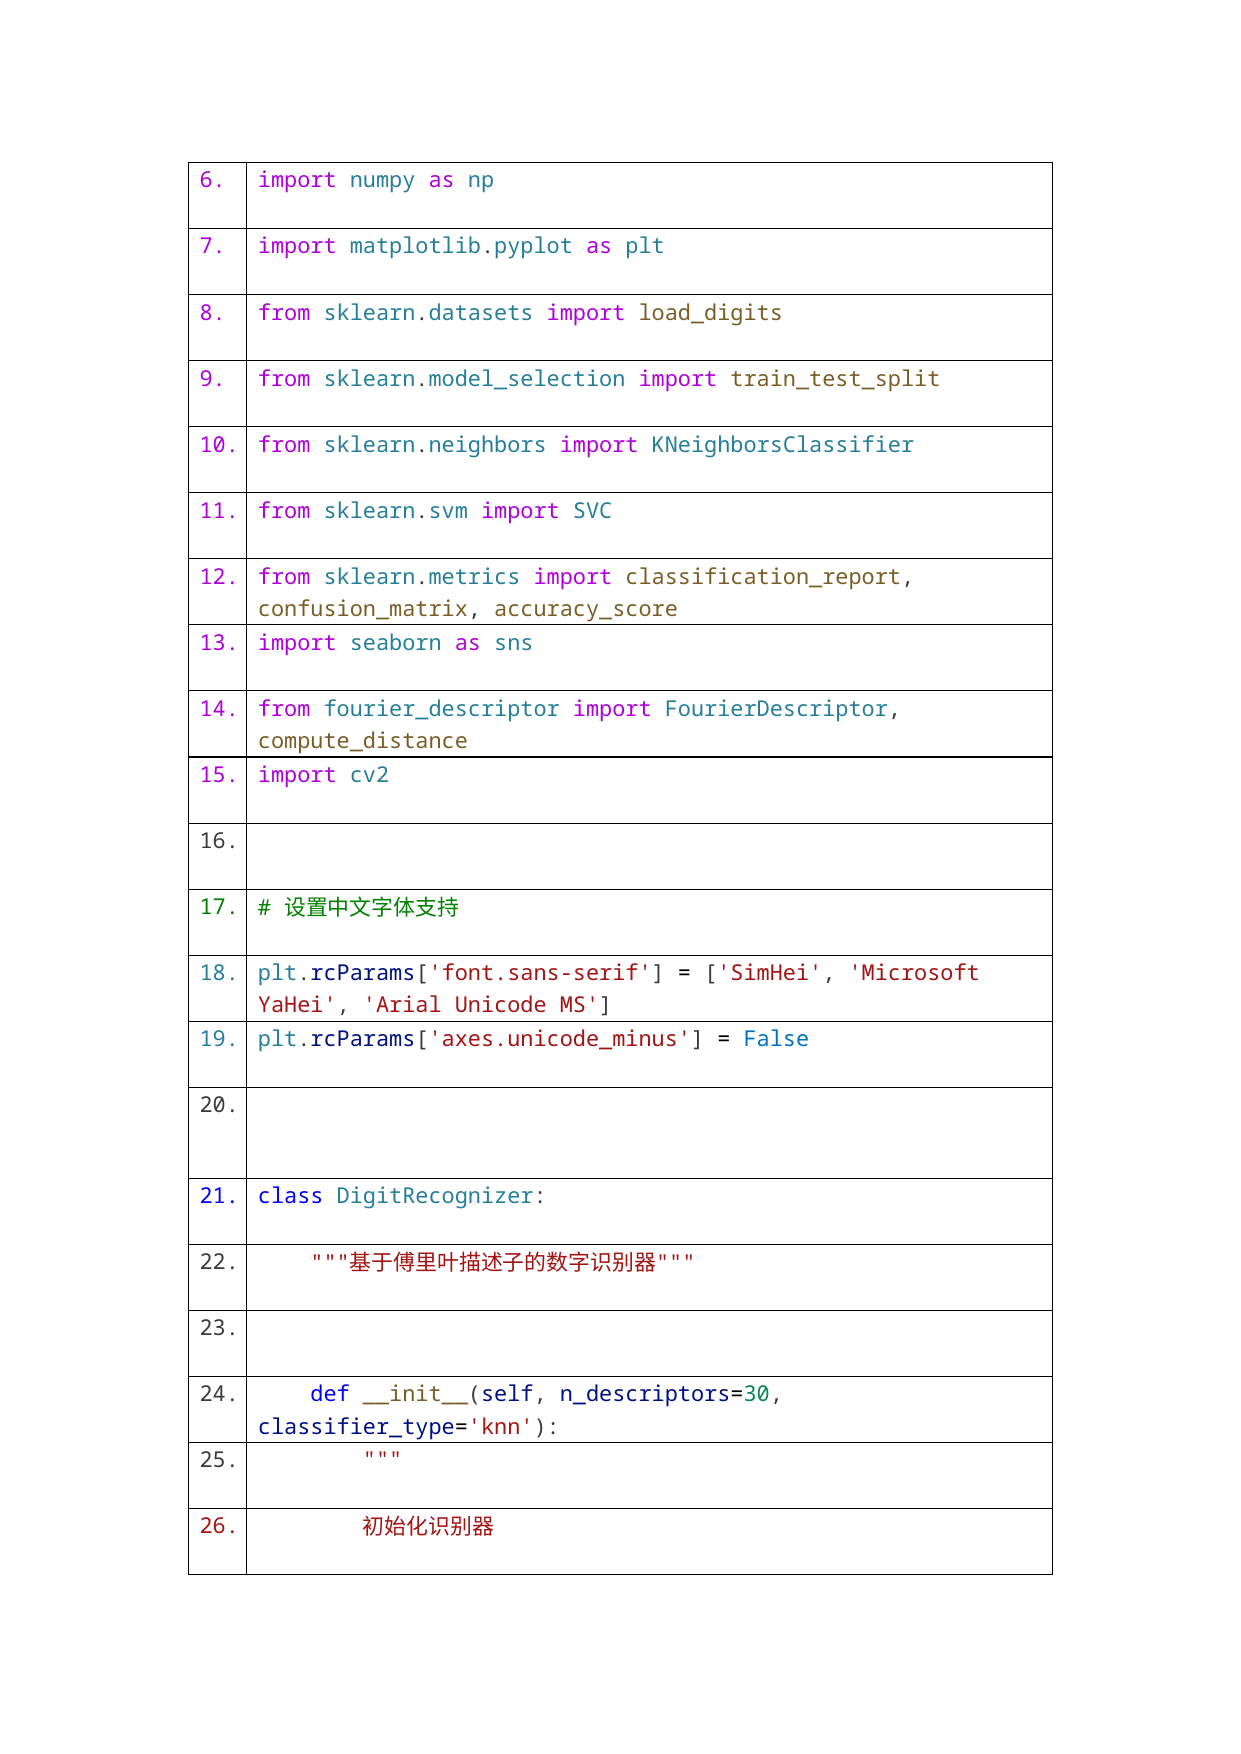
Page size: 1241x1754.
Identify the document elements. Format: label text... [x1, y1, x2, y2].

table_cell import seaborn as sns [247, 625, 1052, 690]
table_cell [189, 361, 199, 426]
table_cell """ [247, 1443, 1052, 1508]
table_cell plt.rcParams['axes.unicode_minus'] = False [247, 1022, 1052, 1087]
table_cell [235, 758, 246, 822]
table_cell [247, 824, 1052, 888]
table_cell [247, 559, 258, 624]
table_cell [189, 1022, 199, 1087]
table_cell [235, 691, 246, 756]
table_cell from sklearn.neighbors import KNeighborsClassifier [247, 427, 1052, 492]
table_cell """基于傅里叶描述子的数字识别器""" [247, 1245, 1052, 1310]
table_cell [235, 1509, 246, 1574]
table_cell 初始化识别器 [247, 1509, 1052, 1574]
table_cell [235, 229, 246, 294]
table_cell [235, 1179, 246, 1244]
table_cell [189, 1443, 199, 1508]
table_cell [189, 493, 199, 558]
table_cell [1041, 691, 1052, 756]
table_cell [235, 1377, 246, 1442]
table_cell [189, 1509, 199, 1574]
table_cell [235, 163, 246, 228]
table_cell [235, 427, 246, 492]
table_cell [189, 1377, 199, 1442]
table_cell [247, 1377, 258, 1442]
table_cell [189, 295, 199, 360]
table_cell [189, 890, 199, 954]
table_cell [189, 1311, 199, 1376]
table_cell import matplotlib.pyplot as plt [247, 229, 1052, 294]
table_cell [235, 1022, 246, 1087]
table_cell [235, 1311, 246, 1376]
table_cell [235, 295, 246, 360]
table_cell [235, 956, 246, 1021]
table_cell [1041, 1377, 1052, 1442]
table_cell [189, 559, 199, 624]
table_cell [189, 427, 199, 492]
table_cell [235, 625, 246, 690]
table_cell [247, 1088, 1052, 1178]
table_cell class DigitRecognizer: [247, 1179, 1052, 1244]
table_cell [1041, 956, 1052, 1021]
table_cell [235, 559, 246, 624]
table_cell [189, 824, 199, 888]
table_cell [189, 1179, 199, 1244]
table_cell from sklearn.svm import SVC [247, 493, 1052, 558]
table_cell [247, 1311, 1052, 1376]
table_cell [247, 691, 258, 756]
table_cell import cv2 [247, 758, 1052, 822]
table_cell [189, 229, 199, 294]
table_cell [235, 824, 246, 888]
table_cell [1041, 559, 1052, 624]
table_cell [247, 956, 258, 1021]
table_cell [235, 1443, 246, 1508]
table_cell [189, 956, 199, 1021]
table_cell # 设置中文字体支持 [247, 890, 1052, 954]
table_cell [189, 691, 199, 756]
table_cell [235, 1245, 246, 1310]
table_cell [235, 493, 246, 558]
table_cell [189, 163, 199, 228]
table_cell [189, 1088, 246, 1178]
table_cell from sklearn.datasets import load_digits [247, 295, 1052, 360]
table_cell [189, 625, 199, 690]
table_cell [235, 890, 246, 954]
table_cell [189, 758, 199, 822]
table_cell import numpy as np [247, 163, 1052, 228]
table_cell [235, 361, 246, 426]
table_cell from sklearn.model_selection import train_test_split [247, 361, 1052, 426]
table_cell [189, 1245, 199, 1310]
